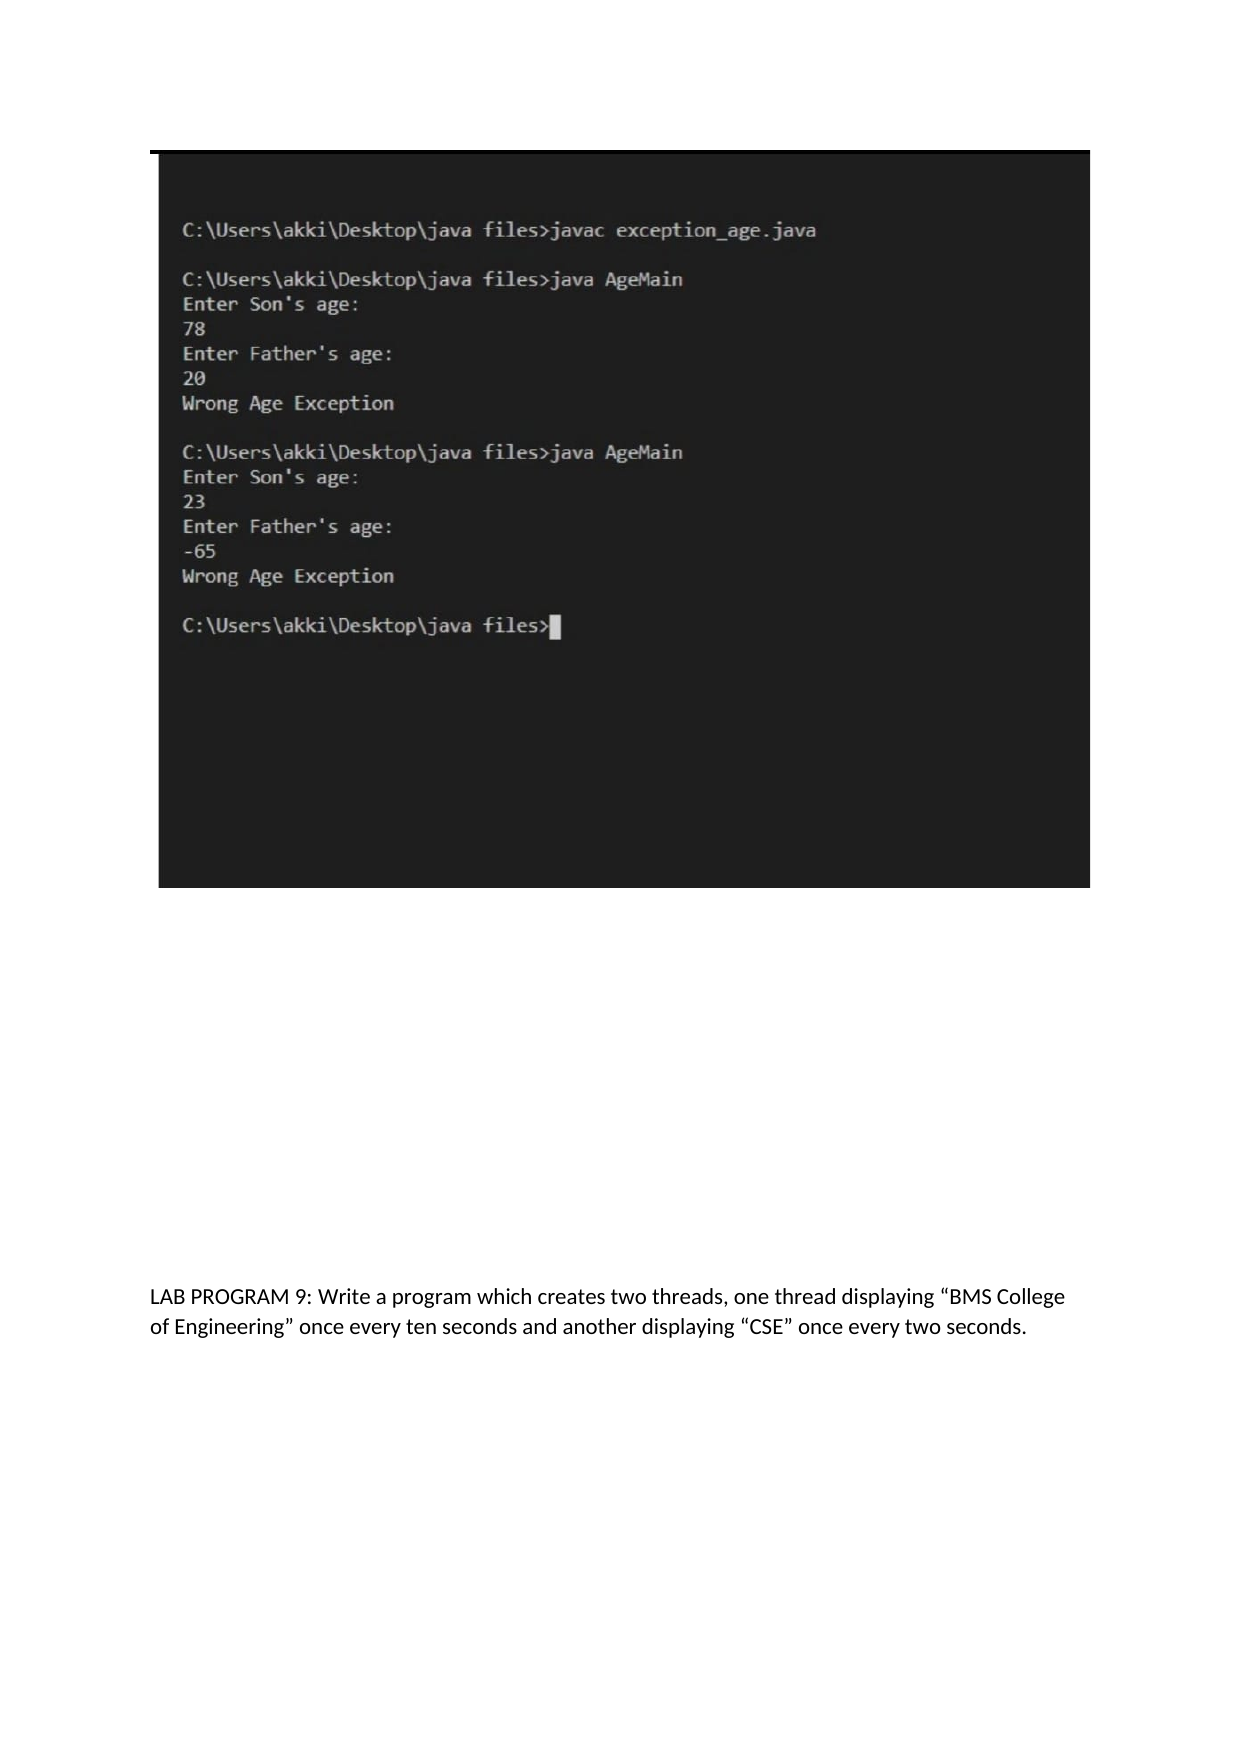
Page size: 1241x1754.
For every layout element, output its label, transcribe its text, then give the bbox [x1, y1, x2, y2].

picture [150, 150, 1091, 888]
text LAB PROGRAM 9: Write a program which creates two threads, one thread displaying “BMS College of Engineering” once every ten seconds and another displaying “CSE” once every two seconds. [150, 1282, 1090, 1340]
